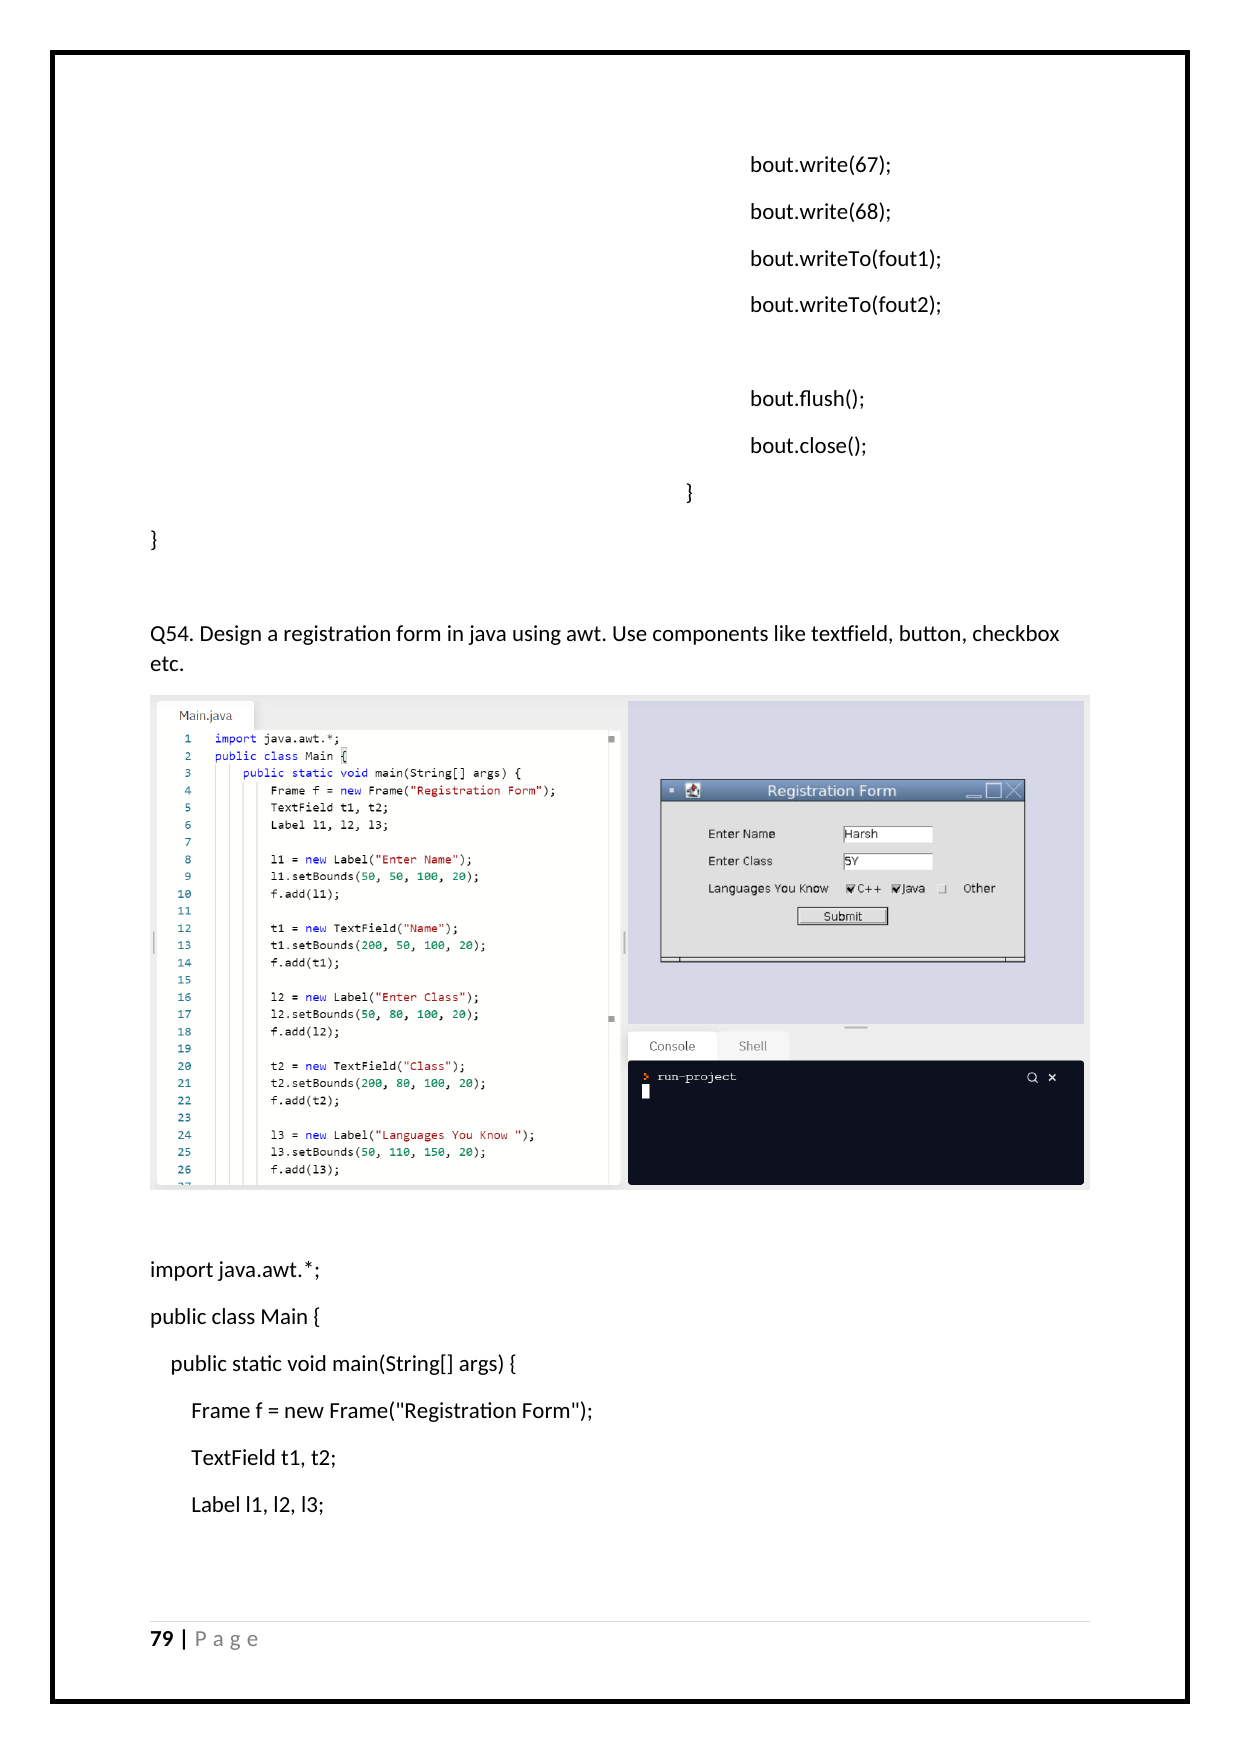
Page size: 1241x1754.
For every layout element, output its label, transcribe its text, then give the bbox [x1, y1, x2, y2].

text public static void main(String[] args) { [150, 1349, 1090, 1377]
text bout.write(68); [150, 197, 1090, 225]
text } [150, 478, 1090, 506]
picture [150, 695, 1091, 1190]
text bout.close(); [150, 431, 1090, 459]
text bout.writeTo(fout1); [150, 244, 1090, 272]
text Frame f = new Frame("Registration Form"); [150, 1396, 1090, 1424]
text Q54. Design a registration form in java using awt. Use components like textfield, button, checkbox etc. [150, 619, 1090, 677]
text bout.writeTo(fout2); [150, 291, 1090, 319]
text public class Main { [150, 1302, 1090, 1330]
text } [150, 525, 1090, 553]
text bout.write(67); [150, 150, 1090, 178]
text bout.flush(); [150, 384, 1090, 412]
text import java.awt.*; [150, 1256, 1090, 1283]
text TextField t1, t2; [150, 1443, 1090, 1471]
text Label l1, l2, l3; [150, 1490, 1090, 1518]
